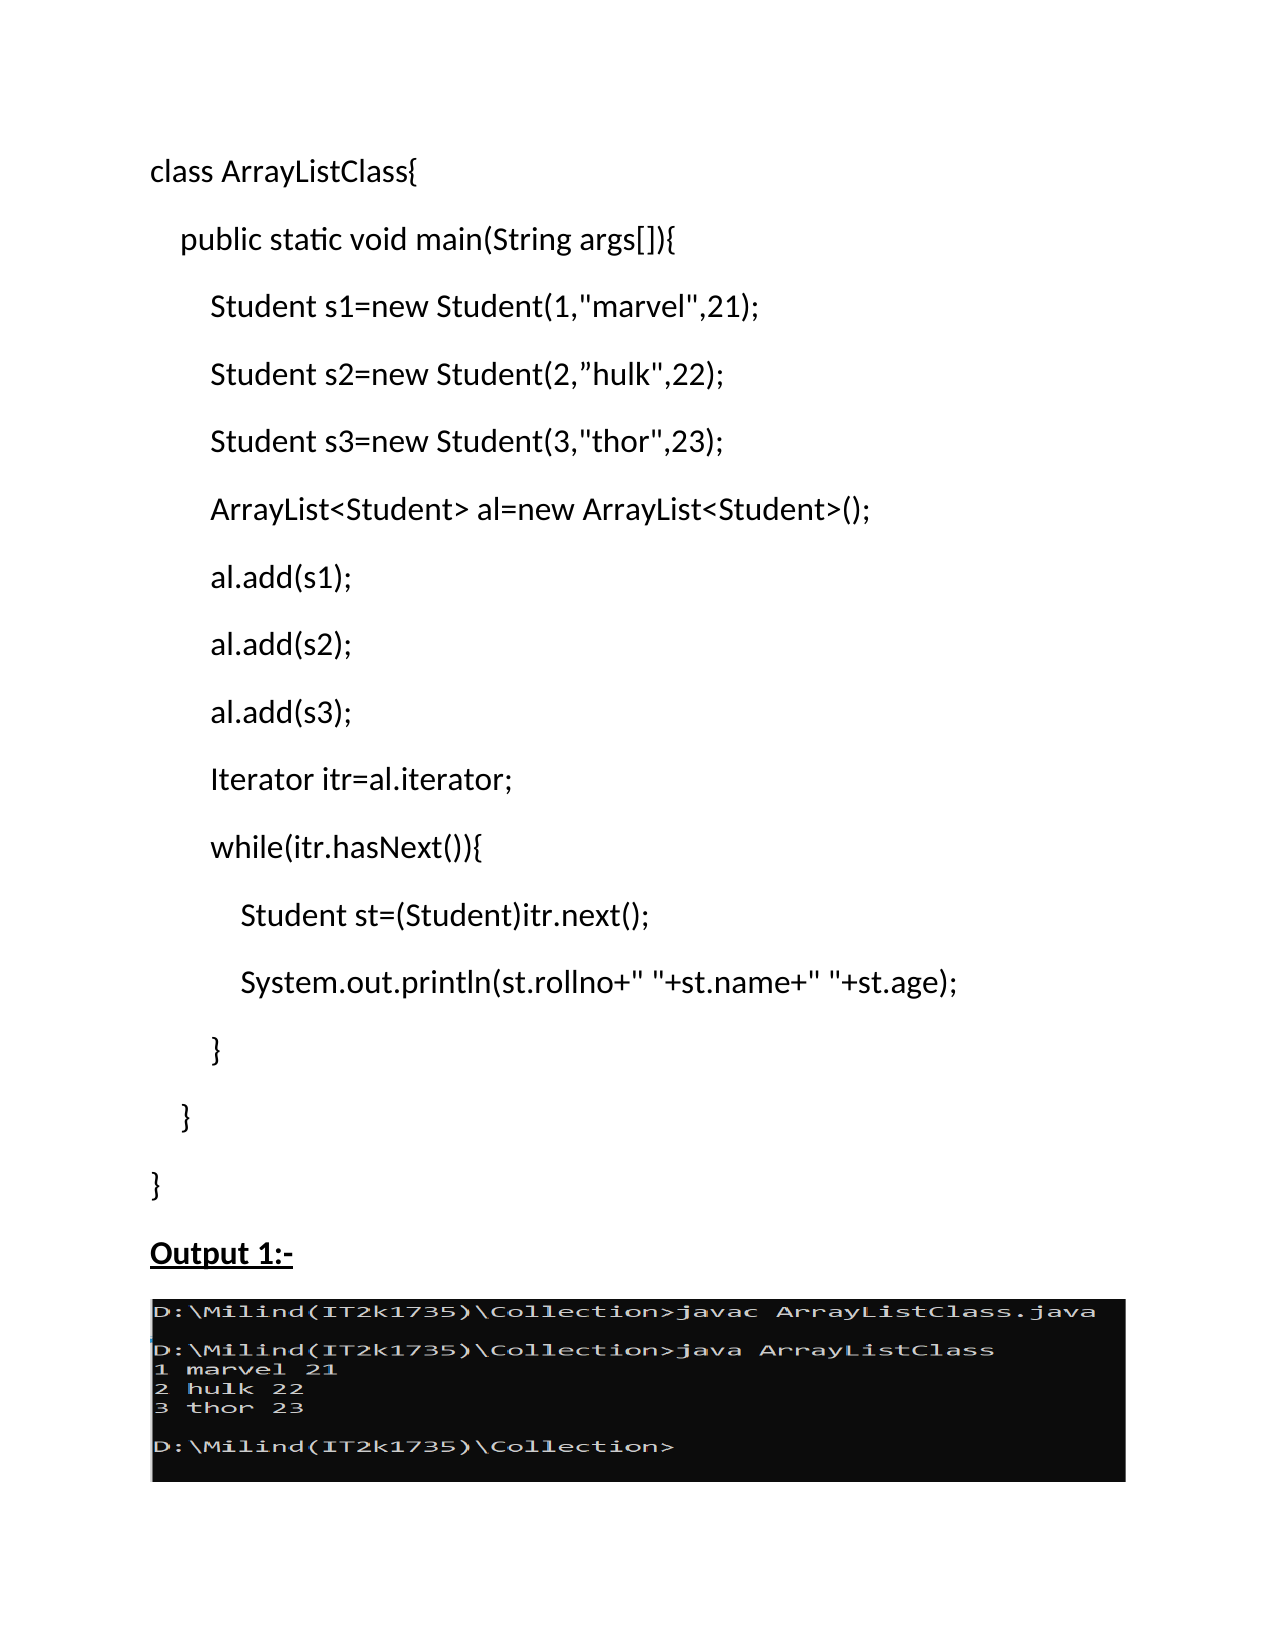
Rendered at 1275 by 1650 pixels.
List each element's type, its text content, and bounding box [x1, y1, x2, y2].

text Student s1=new Student(1,"marvel",21); [150, 285, 1125, 326]
text al.add(s3); [150, 691, 1125, 732]
picture [150, 1299, 1126, 1482]
text Student s3=new Student(3,"thor",23); [150, 420, 1125, 461]
text } [150, 1029, 1125, 1069]
text Student st=(Student)itr.next(); [150, 894, 1125, 934]
text Output 1:- [150, 1232, 1125, 1272]
text al.add(s2); [150, 623, 1125, 664]
text while(itr.hasNext()){ [150, 826, 1125, 867]
text Iterator itr=al.iterator; [150, 758, 1125, 799]
text class ArrayListClass{ [150, 150, 1125, 191]
text ArrayList<Student> al=new ArrayList<Student>(); [150, 488, 1125, 529]
text } [150, 1164, 1125, 1205]
text al.add(s1); [150, 556, 1125, 596]
text } [150, 1096, 1125, 1137]
text public static void main(String args[]){ [150, 218, 1125, 258]
text Student s2=new Student(2,”hulk",22); [150, 353, 1125, 393]
text System.out.println(st.rollno+" "+st.name+" "+st.age); [150, 961, 1125, 1002]
